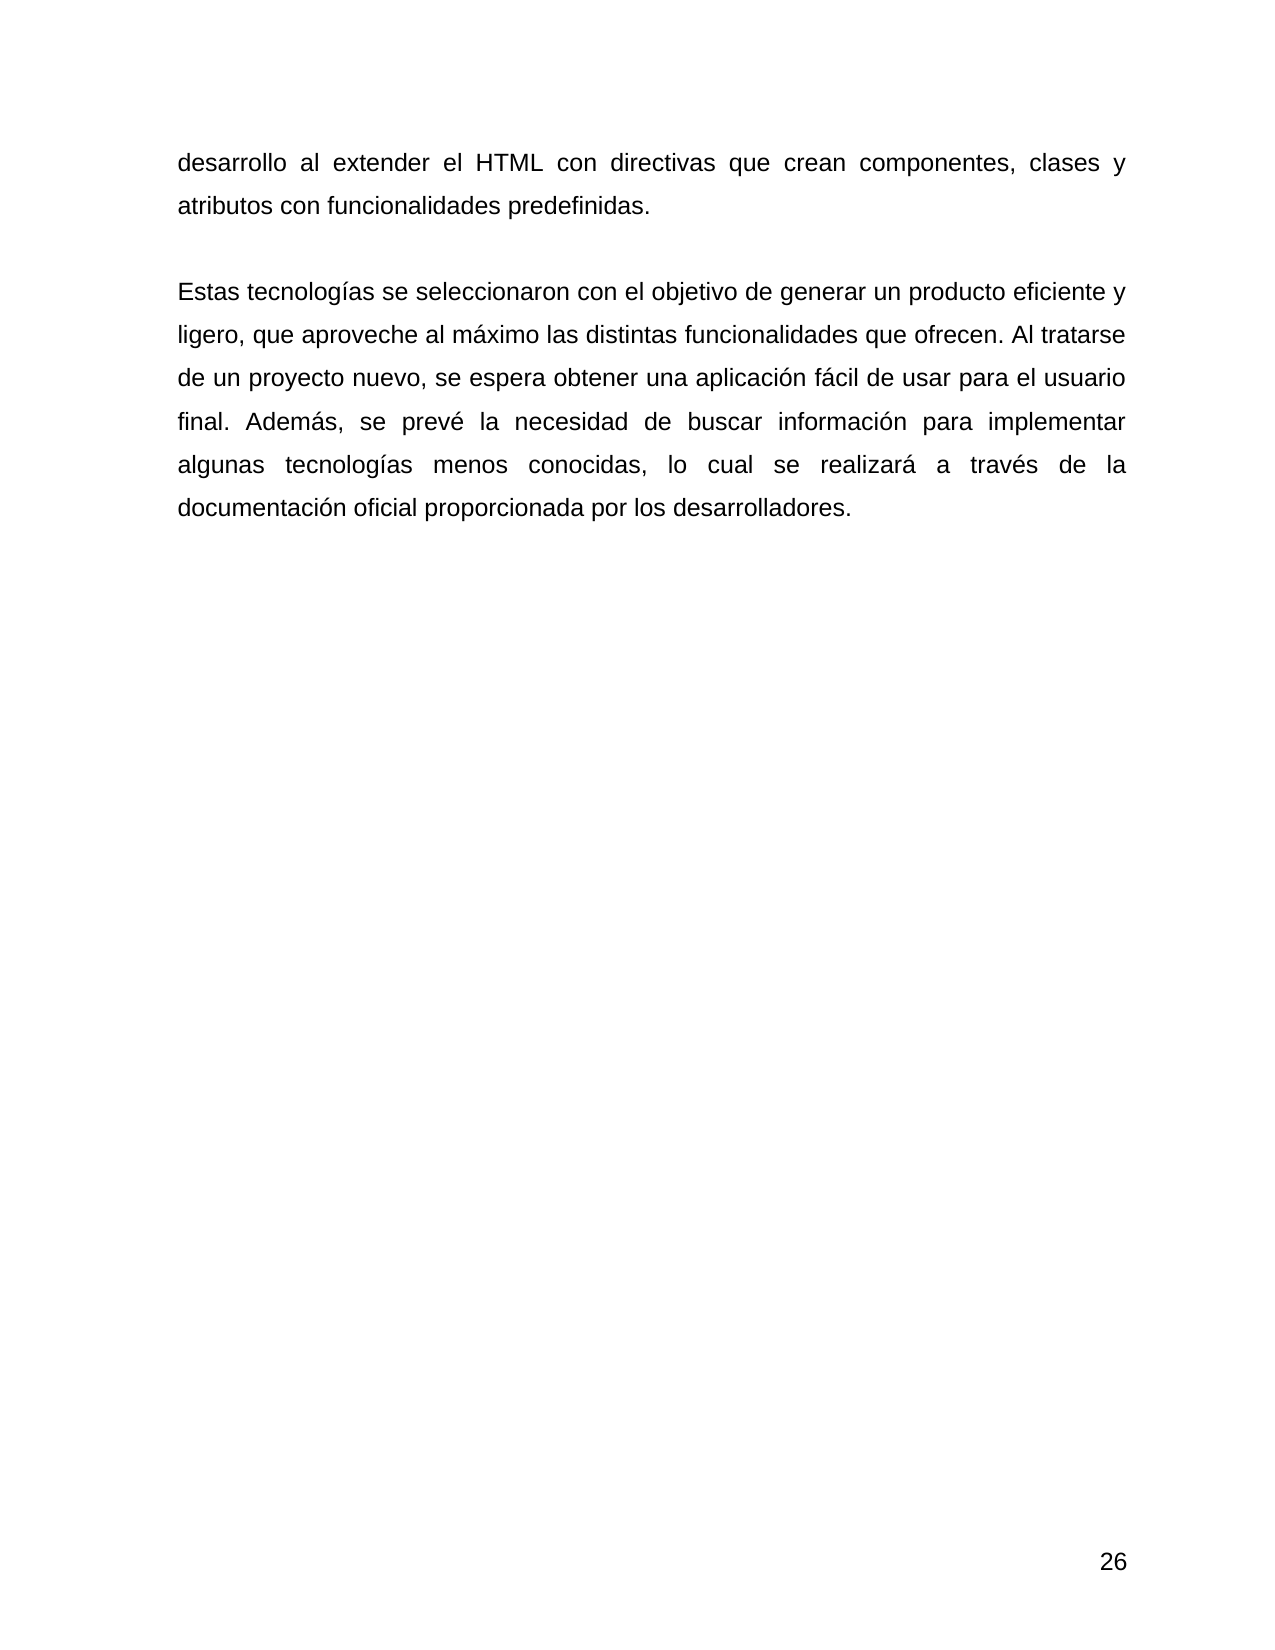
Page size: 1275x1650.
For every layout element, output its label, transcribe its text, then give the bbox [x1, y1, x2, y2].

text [177, 148, 1127, 219]
text Estas tecnologías se seleccionaron con el objetivo de generar un producto eficiente y ligero, que aproveche al máximo las distintas funcionalidades que ofrecen. Al tratarse de un proyecto nuevo, se espera obtener una aplicación fácil de usar para el usuario final. Además, se prevé la necesidad de buscar información para implementar algunas tecnologías menos conocidas, lo cual se realizará a través de la documentación oficial proporcionada por los desarrolladores. [177, 277, 1127, 521]
